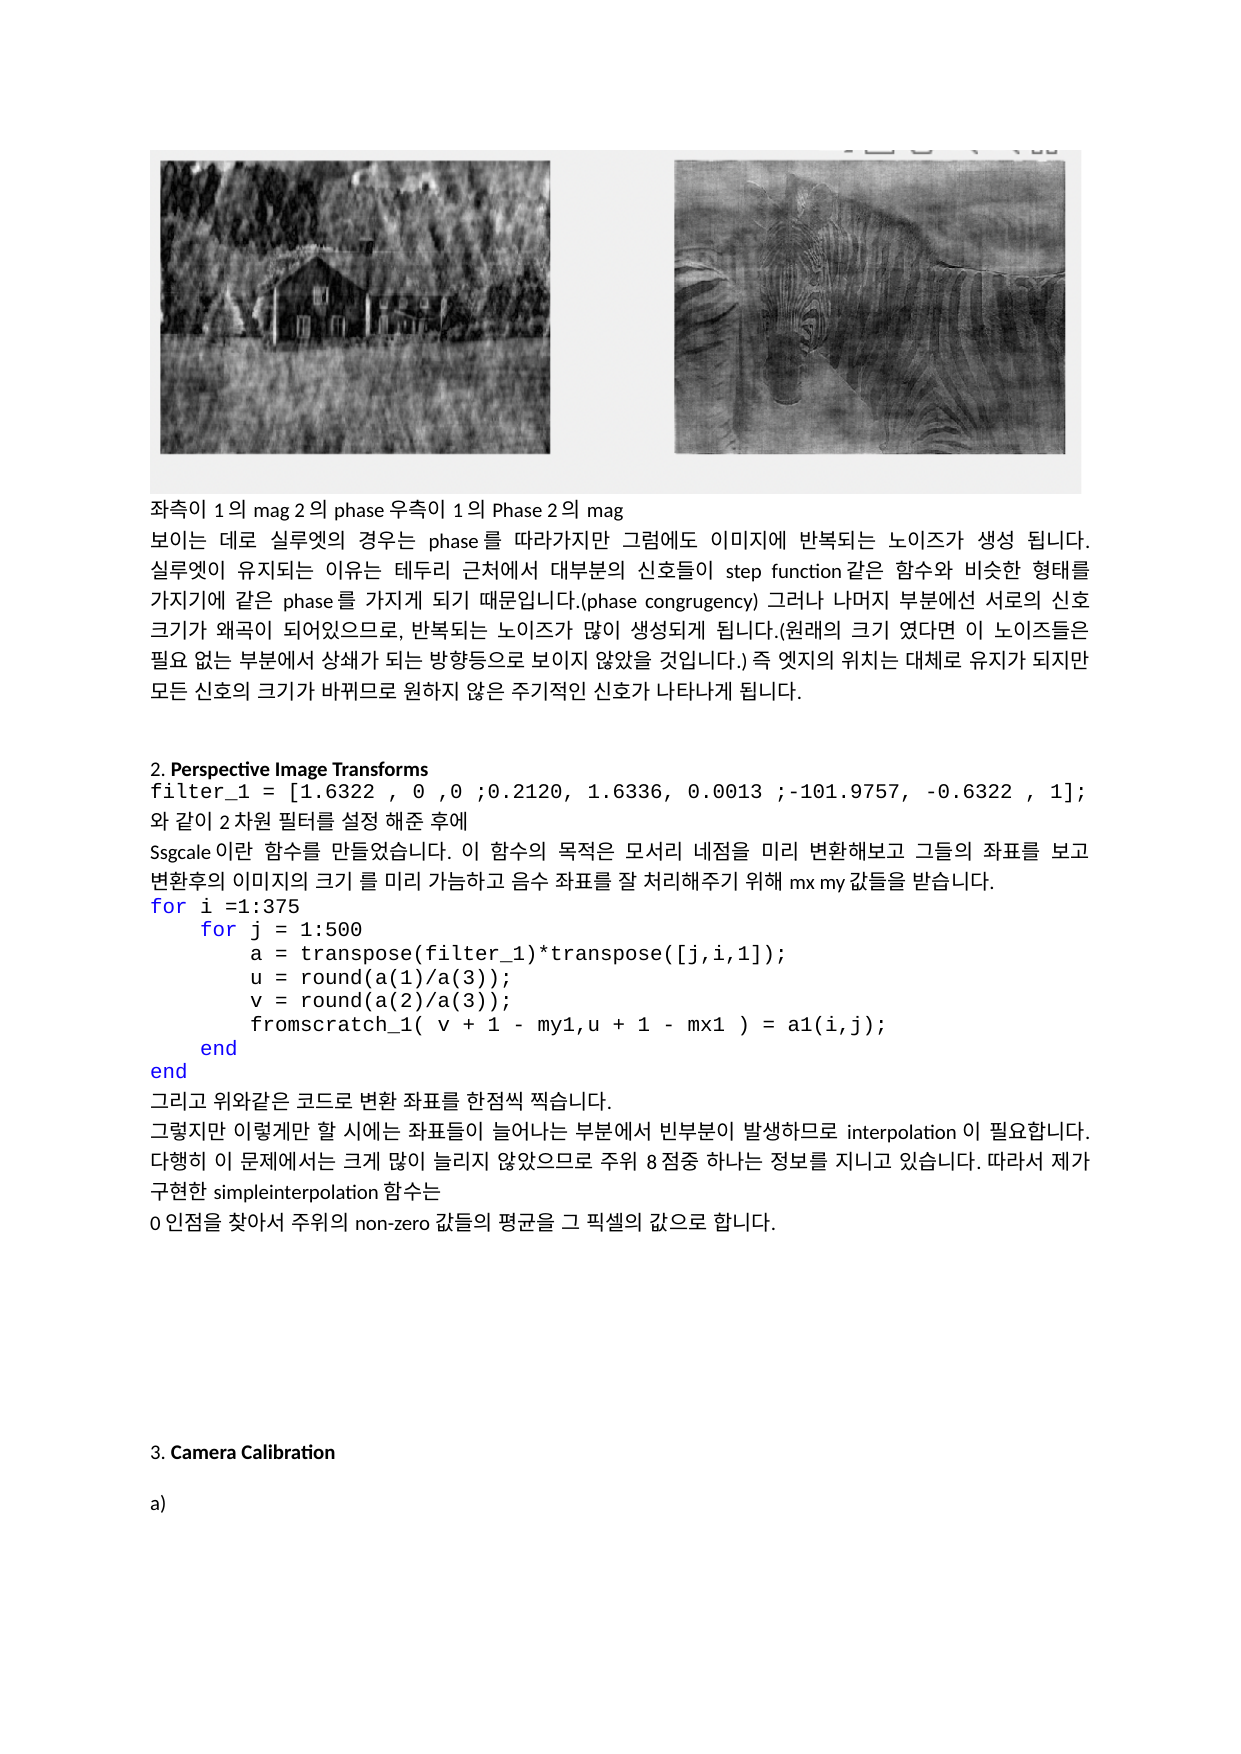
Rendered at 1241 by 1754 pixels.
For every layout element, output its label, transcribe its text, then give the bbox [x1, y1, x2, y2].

text 그렇지만 이렇게만 할 시에는 좌표들이 늘어나는 부분에서 빈부분이 발생하므로 interpolation 이 필요합니다. 다행히 이 문제에서는 크게 많이 늘리지 않았으므로 주위 8점중 하나는 정보를 지니고 있습니다. 따라서 제가 구현한 simpleinterpolation 함수는 [150, 1115, 1090, 1206]
text fromscratch_1( v + 1 - my1,u + 1 - mx1 ) = a1(i,j); [150, 1014, 1090, 1038]
text 2. Perspective Image Transforms [150, 756, 1090, 781]
text for j = 1:500 [150, 919, 1090, 943]
text filter_1 = [1.6322 , 0 ,0 ;0.2120, 1.6336, 0.0013 ;-101.9757, -0.6322 , 1]; [150, 781, 1090, 805]
text for i =1:375 [150, 896, 1090, 919]
text 3. Camera Calibration [150, 1439, 1090, 1465]
text u = round(a(1)/a(3)); [150, 967, 1090, 990]
text end [150, 1038, 1090, 1061]
picture [150, 150, 1082, 494]
text 보이는 데로 실루엣의 경우는 phase를 따라가지만 그럼에도 이미지에 반복되는 노이즈가 생성 됩니다. 실루엣이 유지되는 이유는 테두리 근처에서 대부분의 신호들이 step function같은 함수와 비슷한 형태를 가지기에 같은 phase를 가지게 되기 때문입니다.(phase congrugency) 그러나 나머지 부분에선 서로의 신호 크기가 왜곡이 되어있으므로, 반복되는 노이즈가 많이 생성되게 됩니다.(원래의 크기 였다면 이 노이즈들은 필요 없는 부분에서 상쇄가 되는 방향등으로 보이지 않았을 것입니다.) 즉 엣지의 위치는 대체로 유지가 되지만 모든 신호의 크기가 바뀌므로 원하지 않은 주기적인 신호가 나타나게 됩니다. [150, 524, 1090, 705]
text 0인점을 찾아서 주위의 non-zero 값들의 평균을 그 픽셀의 값으로 합니다. [150, 1206, 1090, 1236]
text 그리고 위와같은 코드로 변환 좌표를 한점씩 찍습니다. [150, 1085, 1090, 1115]
text v = round(a(2)/a(3)); [150, 990, 1090, 1014]
text a = transpose(filter_1)*transpose([j,i,1]); [150, 943, 1090, 967]
text Ssgcale이란 함수를 만들었습니다. 이 함수의 목적은 모서리 네점을 미리 변환해보고 그들의 좌표를 보고 변환후의 이미지의 크기 를 미리 가늠하고 음수 좌표를 잘 처리해주기 위해 mx my값들을 받습니다. [150, 835, 1090, 896]
text 와 같이 2차원 필터를 설정 해준 후에 [150, 805, 1090, 835]
text a) [150, 1490, 1090, 1516]
text end [150, 1061, 1090, 1085]
text 좌측이 1의 mag 2의 phase 우측이 1의 Phase 2의 mag [150, 494, 1090, 524]
